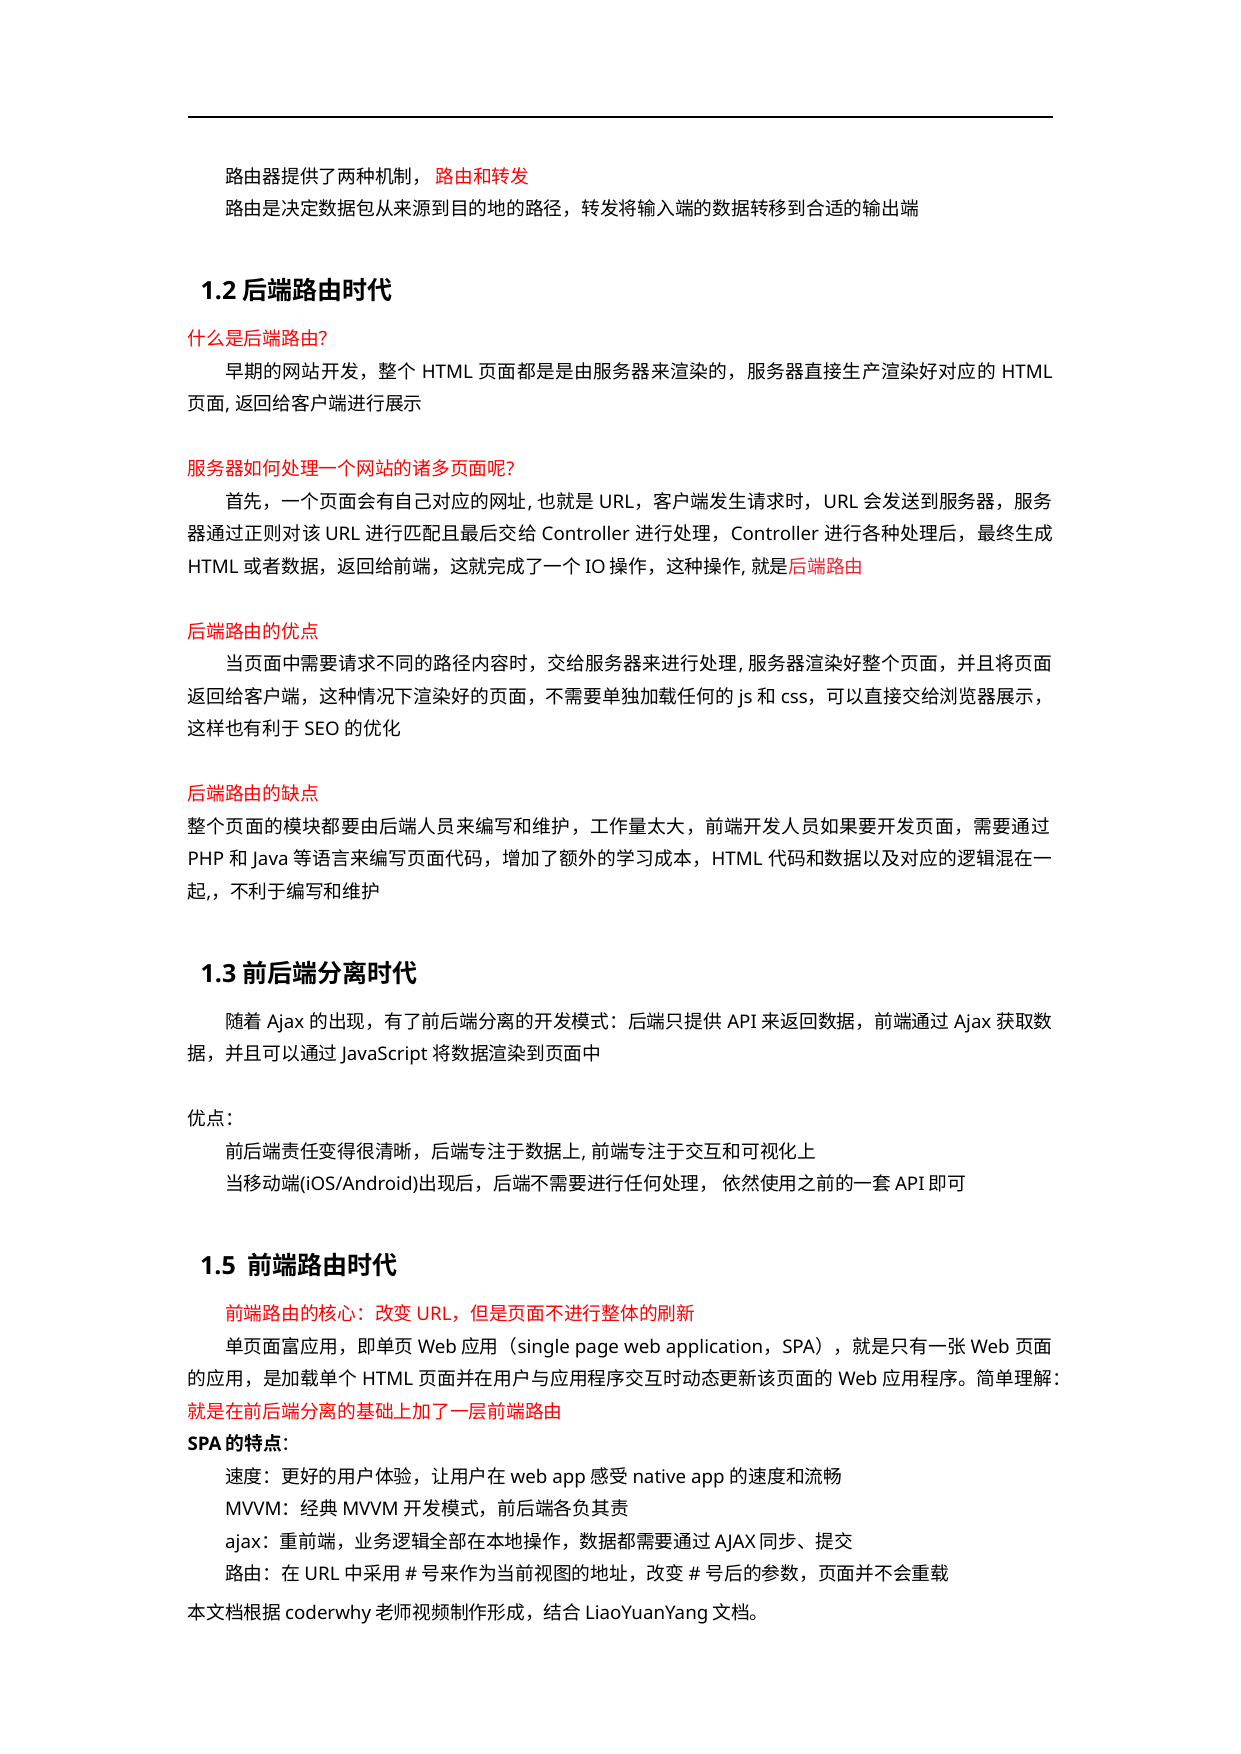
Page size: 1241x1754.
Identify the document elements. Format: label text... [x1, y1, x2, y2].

text 单页面富应用，即单页Web应用（single page web application，SPA），就是只有一张 Web 页面的应用，是加载单个 HTML 页面并在用户与应用程序交互时动态更新该页面的 Web 应用程序。简单理解：就是在前后端分离的基础上加了一层前端路由 [187, 1329, 1053, 1426]
text 整个页面的模块都要由后端人员来编写和维护，工作量太大，前端开发人员如果要开发页面，需要通过 PHP 和 Java 等语言来编写页面代码，增加了额外的学习成本，HTML 代码和数据以及对应的逻辑混在一起,，不利于编写和维护 [187, 809, 1053, 906]
text MVVM：经典 MVVM 开发模式，前后端各负其责 [187, 1491, 1053, 1524]
text 前后端责任变得很清晰，后端专注于数据上, 前端专注于交互和可视化上 [187, 1134, 1053, 1166]
text 速度：更好的用户体验，让用户在 web app 感受 native app 的速度和流畅 [187, 1459, 1053, 1491]
text 路由器提供了两种机制， 路由和转发 [187, 159, 1053, 191]
text 什么是后端路由？ [187, 321, 1053, 354]
subtitle 1.3 前后端分离时代 [187, 939, 1053, 1004]
text 服务器如何处理一个网站的诸多页面呢? [187, 451, 1053, 484]
text 后端路由的缺点 [187, 776, 1053, 809]
text ajax：重前端，业务逻辑全部在本地操作，数据都需要通过AJAX同步、提交 [187, 1524, 1053, 1556]
subtitle 1.2 后端路由时代 [187, 256, 1053, 321]
text 路由是决定数据包从来源到目的地的路径，转发将输入端的数据转移到合适的输出端 [187, 191, 1053, 224]
text 当移动端(iOS/Android)出现后，后端不需要进行任何处理， 依然使用之前的一套API即可 [187, 1166, 1053, 1199]
text 当页面中需要请求不同的路径内容时，交给服务器来进行处理, 服务器渲染好整个页面，并且将页面返回给客户端，这种情况下渲染好的页面，不需要单独加载任何的 js 和 css，可以直接交给浏览器展示，这样也有利于 SEO 的优化 [187, 646, 1053, 744]
text 随着 Ajax 的出现，有了前后端分离的开发模式：后端只提供 API 来返回数据，前端通过 Ajax 获取数据，并且可以通过 JavaScript 将数据渲染到页面中 [187, 1004, 1053, 1069]
text 前端路由的核心：改变URL，但是页面不进行整体的刷新 [187, 1296, 1053, 1329]
text 后端路由的优点 [187, 614, 1053, 646]
text 首先，一个页面会有自己对应的网址, 也就是 URL，客户端发生请求时，URL 会发送到服务器，服务器通过正则对该URL 进行匹配且最后交给 Controller 进行处理，Controller 进行各种处理后，最终生成 HTML 或者数据，返回给前端，这就完成了一个IO操作，这种操作, 就是后端路由 [187, 484, 1053, 581]
text 早期的网站开发，整个 HTML 页面都是是由服务器来渲染的，服务器直接生产渲染好对应的 HTML 页面, 返回给客户端进行展示 [187, 354, 1053, 419]
text SPA的特点： [187, 1426, 1053, 1459]
text 优点： [187, 1101, 1053, 1134]
subtitle 前端路由时代 [200, 1231, 1053, 1296]
text 路由：在 URL 中采用 # 号来作为当前视图的地址，改变 # 号后的参数，页面并不会重载 [187, 1556, 1053, 1589]
